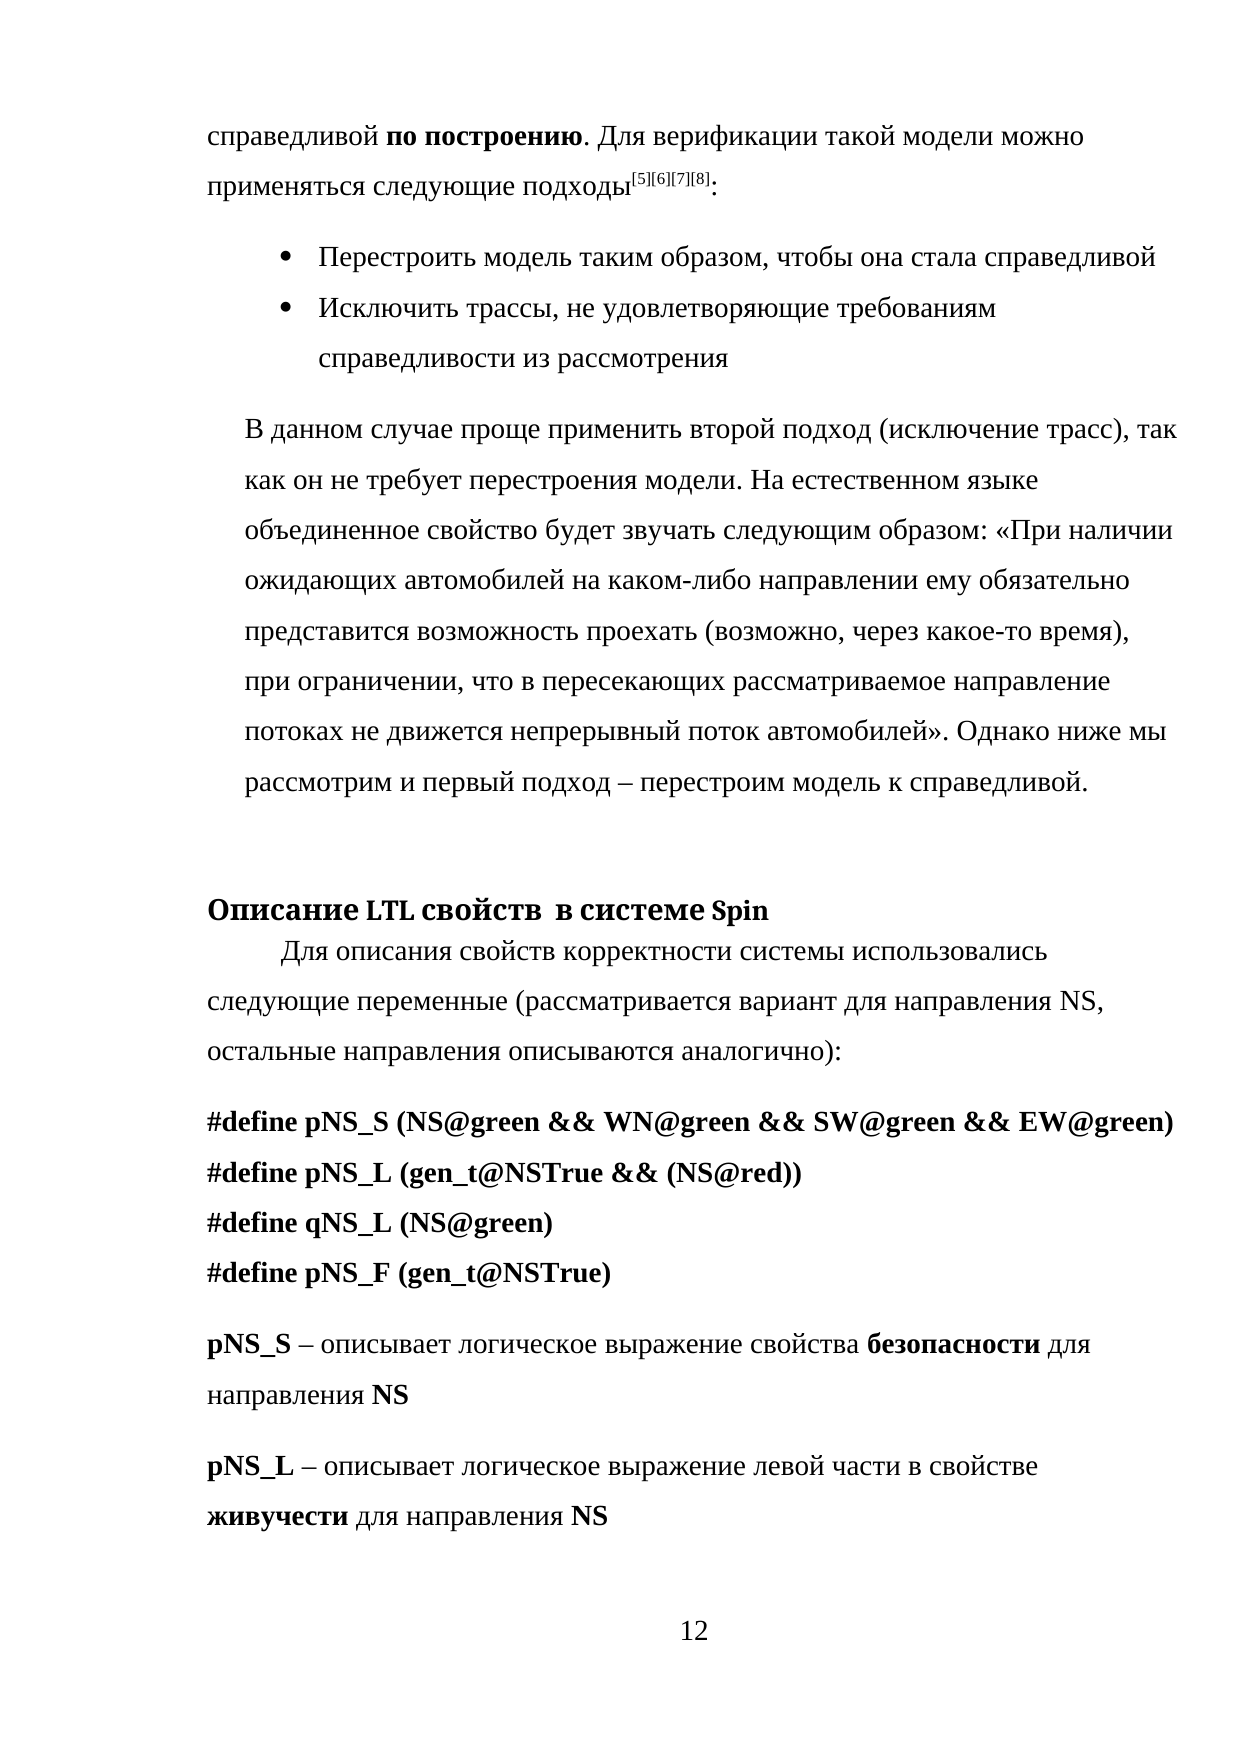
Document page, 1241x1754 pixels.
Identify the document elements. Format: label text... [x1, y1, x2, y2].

text Для описания свойств корректности системы использовались следующие переменные (рассматривается вариант для направления NS, остальные направления описываются аналогично): [207, 933, 1181, 1067]
list Перестроить модель таким образом, чтобы она стала справедливой [281, 239, 1181, 273]
subtitle Описание LTL свойств в системе Spin [207, 894, 1181, 928]
text #define pNS_S (NS@green && WN@green && SW@green && EW@green) [207, 1104, 1181, 1138]
text pNS_L – описывает логическое выражение левой части в свойстве живучести для направления NS [207, 1448, 1181, 1532]
text pNS_S – описывает логическое выражение свойства безопасности для направления NS [207, 1327, 1181, 1411]
text #define pNS_F (gen_t@NSTrue) [207, 1256, 1181, 1289]
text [207, 118, 1181, 202]
text В данном случае проще применить второй подход (исключение трасс), так как он не требует перестроения модели. На естественном языке объединенное свойство будет звучать следующим образом: «При наличии ожидающих автомобилей на каком-либо направлении ему обязательно представится возможность проехать (возможно, через какое-то время), при ограничении, что в пересекающих рассматриваемое направление потоках не движется непрерывный поток автомобилей». Однако ниже мы рассмотрим и первый подход – перестроим модель к справедливой. [244, 412, 1181, 797]
list Исключить трассы, не удовлетворяющие требованиям справедливости из рассмотрения [281, 290, 1181, 374]
text #define pNS_L (gen_t@NSTrue && (NS@red)) [207, 1155, 1181, 1188]
text #define qNS_L (NS@green) [207, 1205, 1181, 1239]
